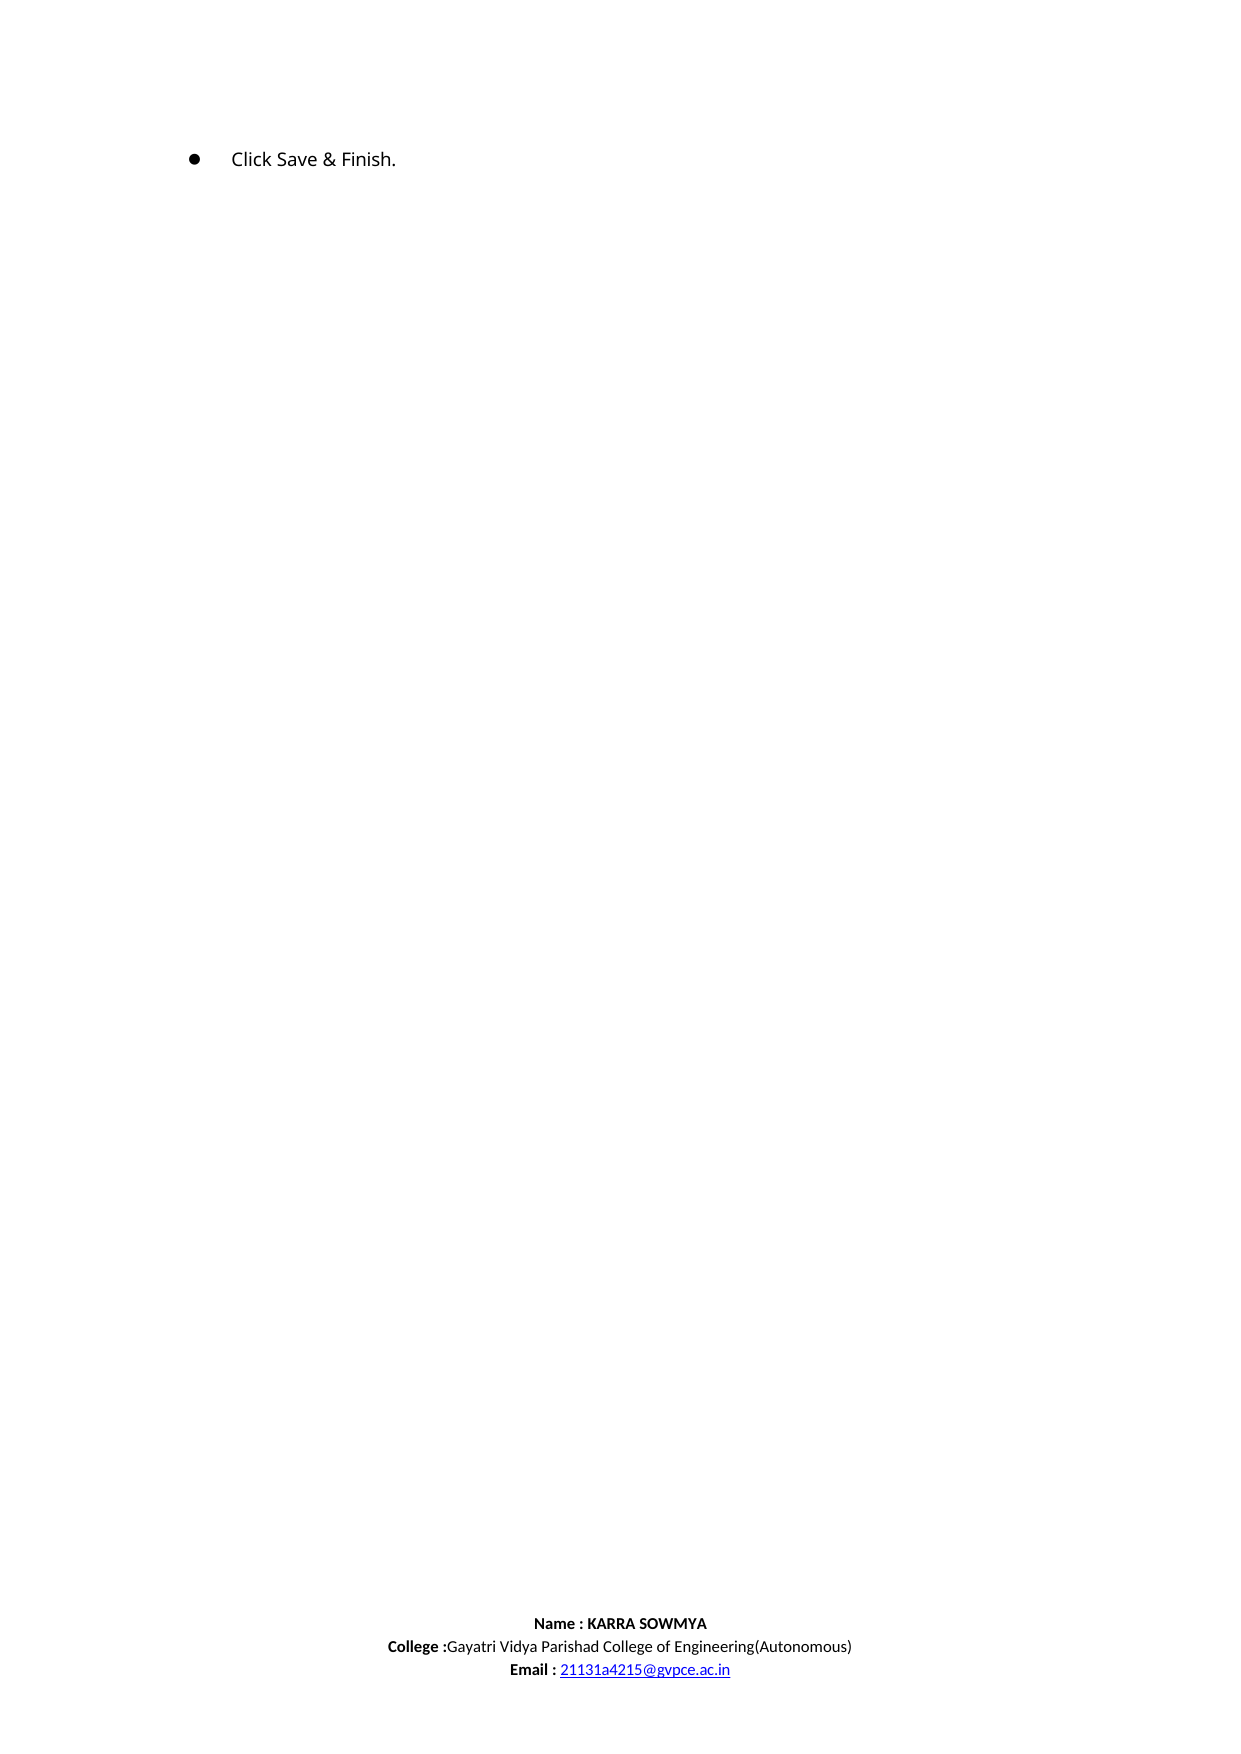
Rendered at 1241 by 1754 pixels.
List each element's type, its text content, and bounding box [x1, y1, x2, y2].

list Click Save & Finish. [187, 146, 1093, 171]
